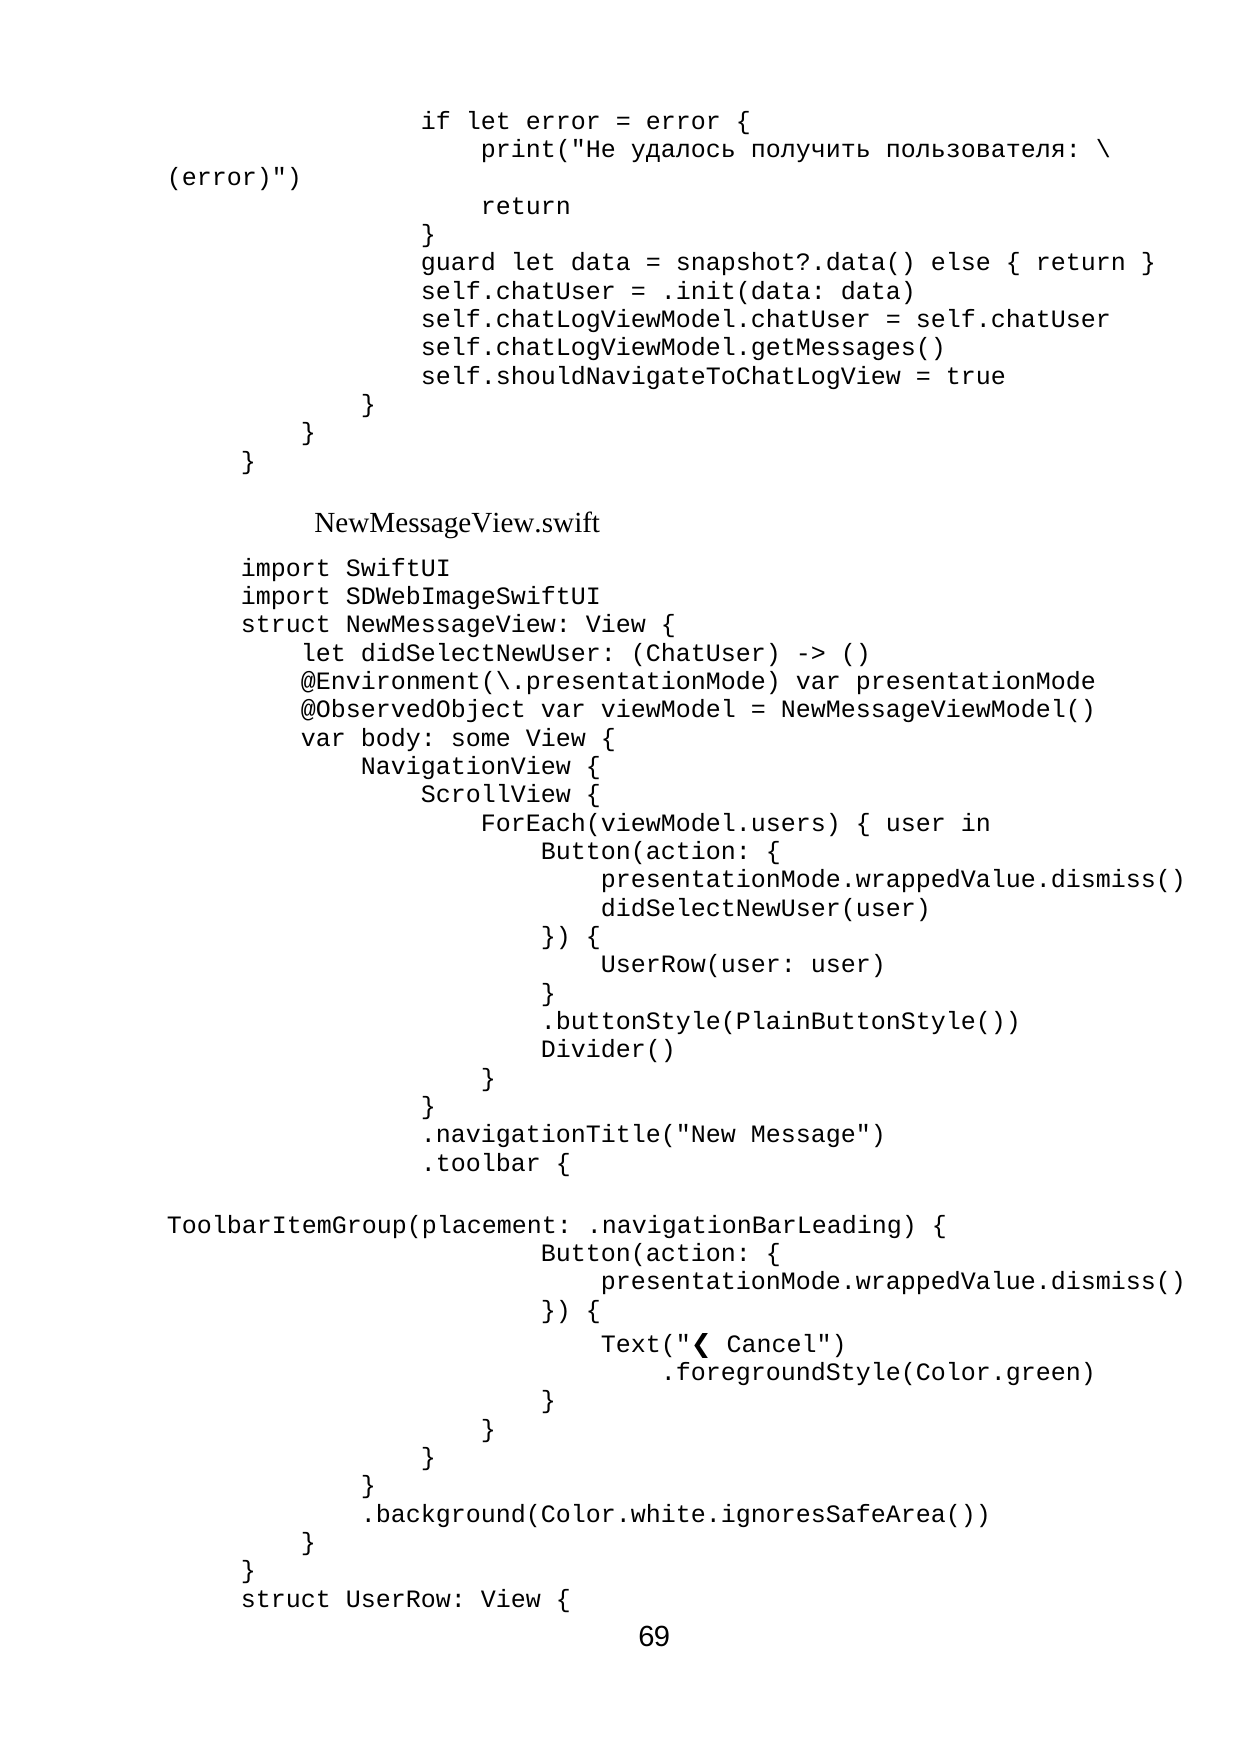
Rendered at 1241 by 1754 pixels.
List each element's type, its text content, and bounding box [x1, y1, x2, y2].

text struct NewMessageView: View { [167, 612, 1190, 640]
text guard let data = snapshot?.data() else { return } [167, 250, 1190, 278]
text } [167, 392, 1190, 420]
text } [167, 1473, 1190, 1501]
text import SDWebImageSwiftUI [167, 584, 1190, 612]
text print("Не удалось получить пользователя: \(error)") [167, 137, 1190, 193]
text }) { [167, 1297, 1190, 1326]
text .foregroundStyle(Color.green) [167, 1360, 1190, 1388]
text let didSelectNewUser: (ChatUser) -> () [167, 640, 1190, 669]
text struct UserRow: View { [167, 1586, 1190, 1615]
text @Environment(\.presentationMode) var presentationMode [167, 669, 1190, 697]
text self.chatLogViewModel.chatUser = self.chatUser [167, 307, 1190, 335]
text Text("❮ Cancel") [167, 1326, 1190, 1360]
text self.shouldNavigateToChatLogView = true [167, 363, 1190, 392]
text } [167, 1445, 1190, 1473]
text } [167, 420, 1190, 448]
text .background(Color.white.ignoresSafeArea()) [167, 1501, 1190, 1530]
text @ObservedObject var viewModel = NewMessageViewModel() [167, 697, 1190, 725]
text .navigationTitle("New Message") [167, 1122, 1190, 1150]
text } [167, 980, 1190, 1009]
text return [167, 193, 1190, 222]
text self.chatUser = .init(data: data) [167, 278, 1190, 307]
text } [167, 448, 1190, 477]
text presentationMode.wrappedValue.dismiss() [167, 1269, 1190, 1297]
text ScrollView { [167, 782, 1190, 810]
text ForEach(viewModel.users) { user in [167, 810, 1190, 839]
text NewMessageView.swift [240, 505, 1190, 538]
text } [167, 1530, 1190, 1558]
text import SwiftUI [167, 555, 1190, 584]
text } [167, 222, 1190, 250]
text Button(action: { [167, 1241, 1190, 1269]
text didSelectNewUser(user) [167, 895, 1190, 924]
text .buttonStyle(PlainButtonStyle()) [167, 1009, 1190, 1037]
text if let error = error { [167, 108, 1190, 137]
text presentationMode.wrappedValue.dismiss() [167, 867, 1190, 895]
text ToolbarItemGroup(placement: .navigationBarLeading) { [167, 1179, 1190, 1241]
text self.chatLogViewModel.getMessages() [167, 335, 1190, 363]
text } [167, 1065, 1190, 1094]
text } [167, 1388, 1190, 1416]
text var body: some View { [167, 725, 1190, 754]
text NavigationView { [167, 754, 1190, 782]
text } [167, 1094, 1190, 1122]
text Divider() [167, 1037, 1190, 1065]
text Button(action: { [167, 839, 1190, 867]
text } [167, 1416, 1190, 1445]
text }) { [167, 924, 1190, 952]
text .toolbar { [167, 1150, 1190, 1179]
text } [167, 1558, 1190, 1586]
text UserRow(user: user) [167, 952, 1190, 980]
